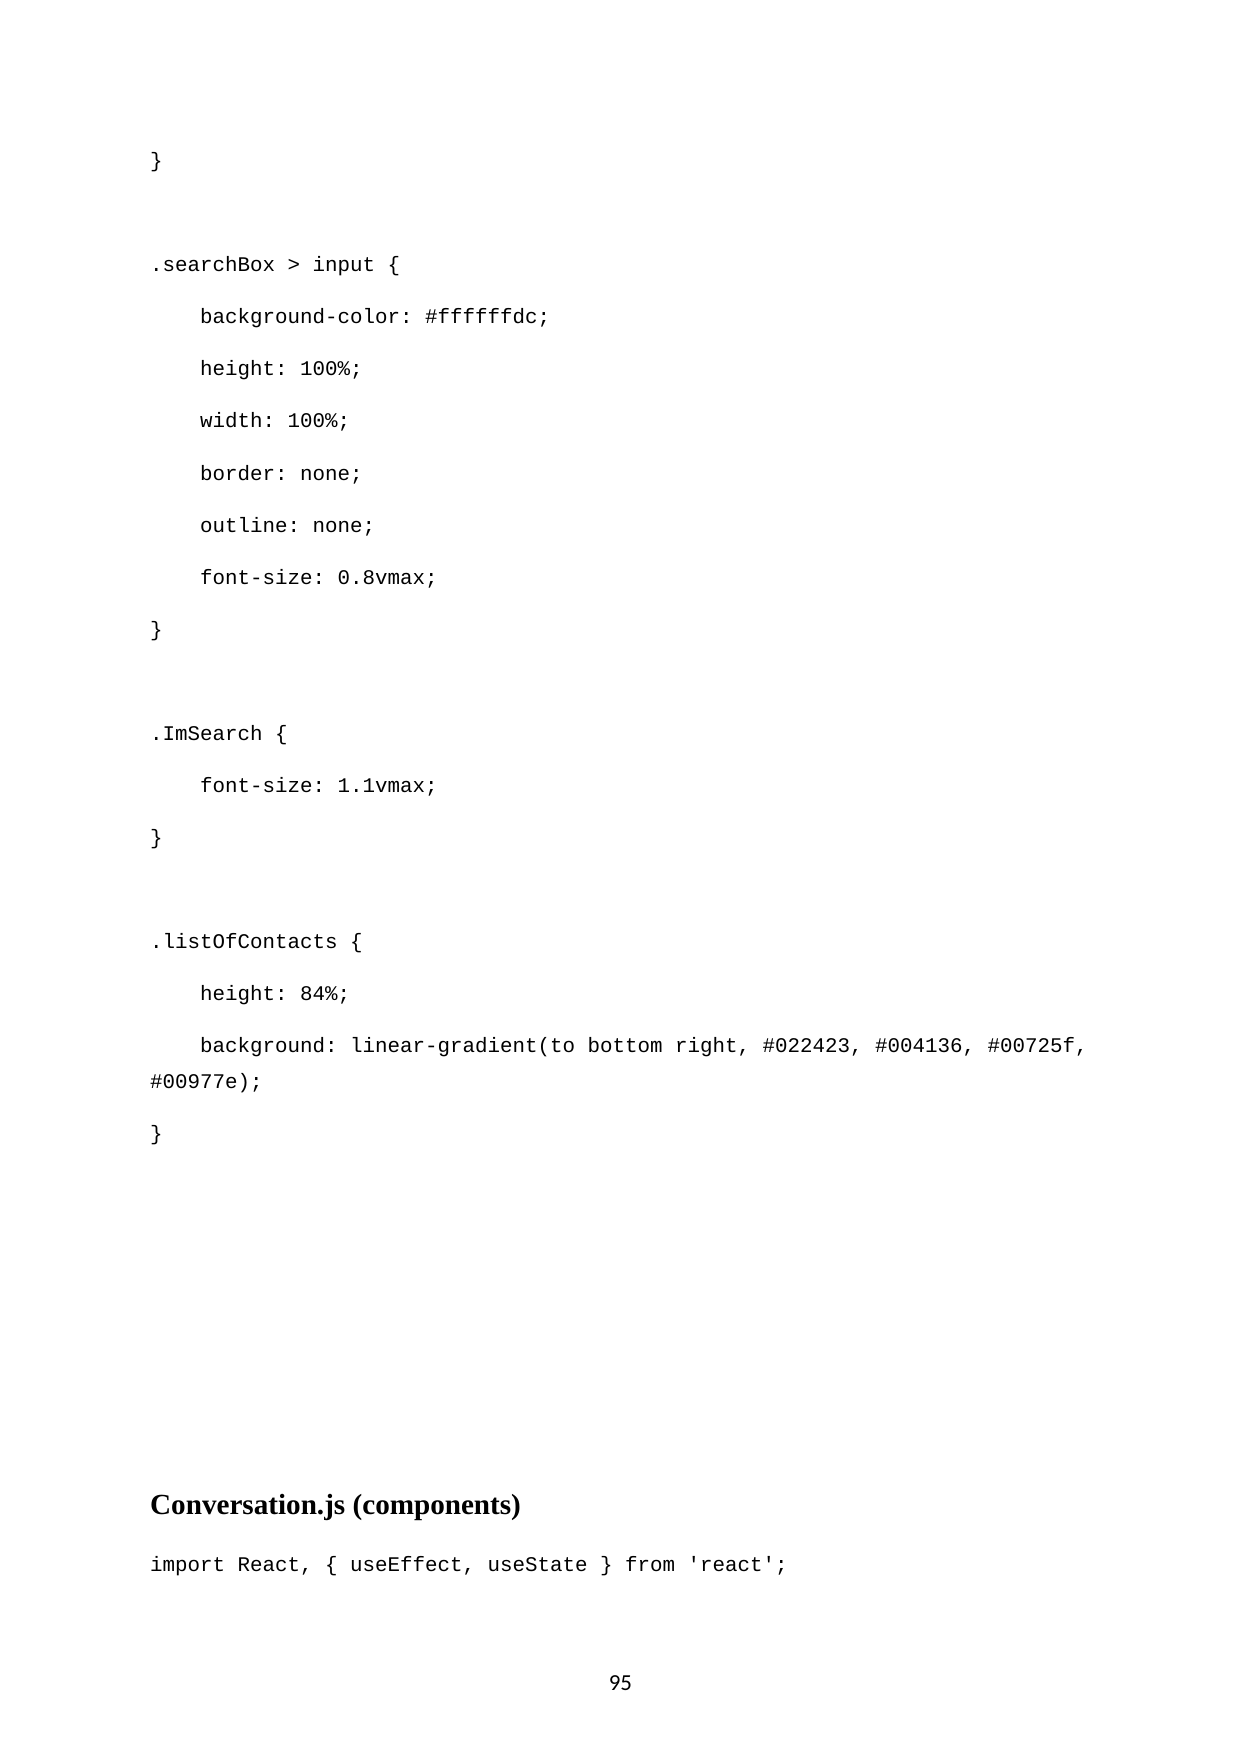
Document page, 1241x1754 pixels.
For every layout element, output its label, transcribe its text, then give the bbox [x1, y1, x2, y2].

text background-color: #ffffffdc; [150, 306, 1090, 330]
text height: 84%; [150, 983, 1090, 1007]
text height: 100%; [150, 358, 1090, 382]
text .searchBox > input { [150, 254, 1090, 278]
text font-size: 0.8vmax; [150, 567, 1090, 590]
text border: none; [150, 462, 1090, 486]
text font-size: 1.1vmax; [150, 775, 1090, 799]
text Conversation.js (components) [150, 1487, 1090, 1521]
text width: 100%; [150, 410, 1090, 434]
text } [150, 1123, 1090, 1147]
text background: linear-gradient(to bottom right, #022423, #004136, #00725f, #00977e); [150, 1035, 1090, 1094]
text .listOfContacts { [150, 931, 1090, 955]
text } [150, 150, 1090, 174]
text outline: none; [150, 514, 1090, 538]
text } [150, 827, 1090, 851]
text import React, { useEffect, useState } from 'react'; [150, 1554, 1090, 1578]
text .ImSearch { [150, 723, 1090, 747]
text } [150, 619, 1090, 642]
